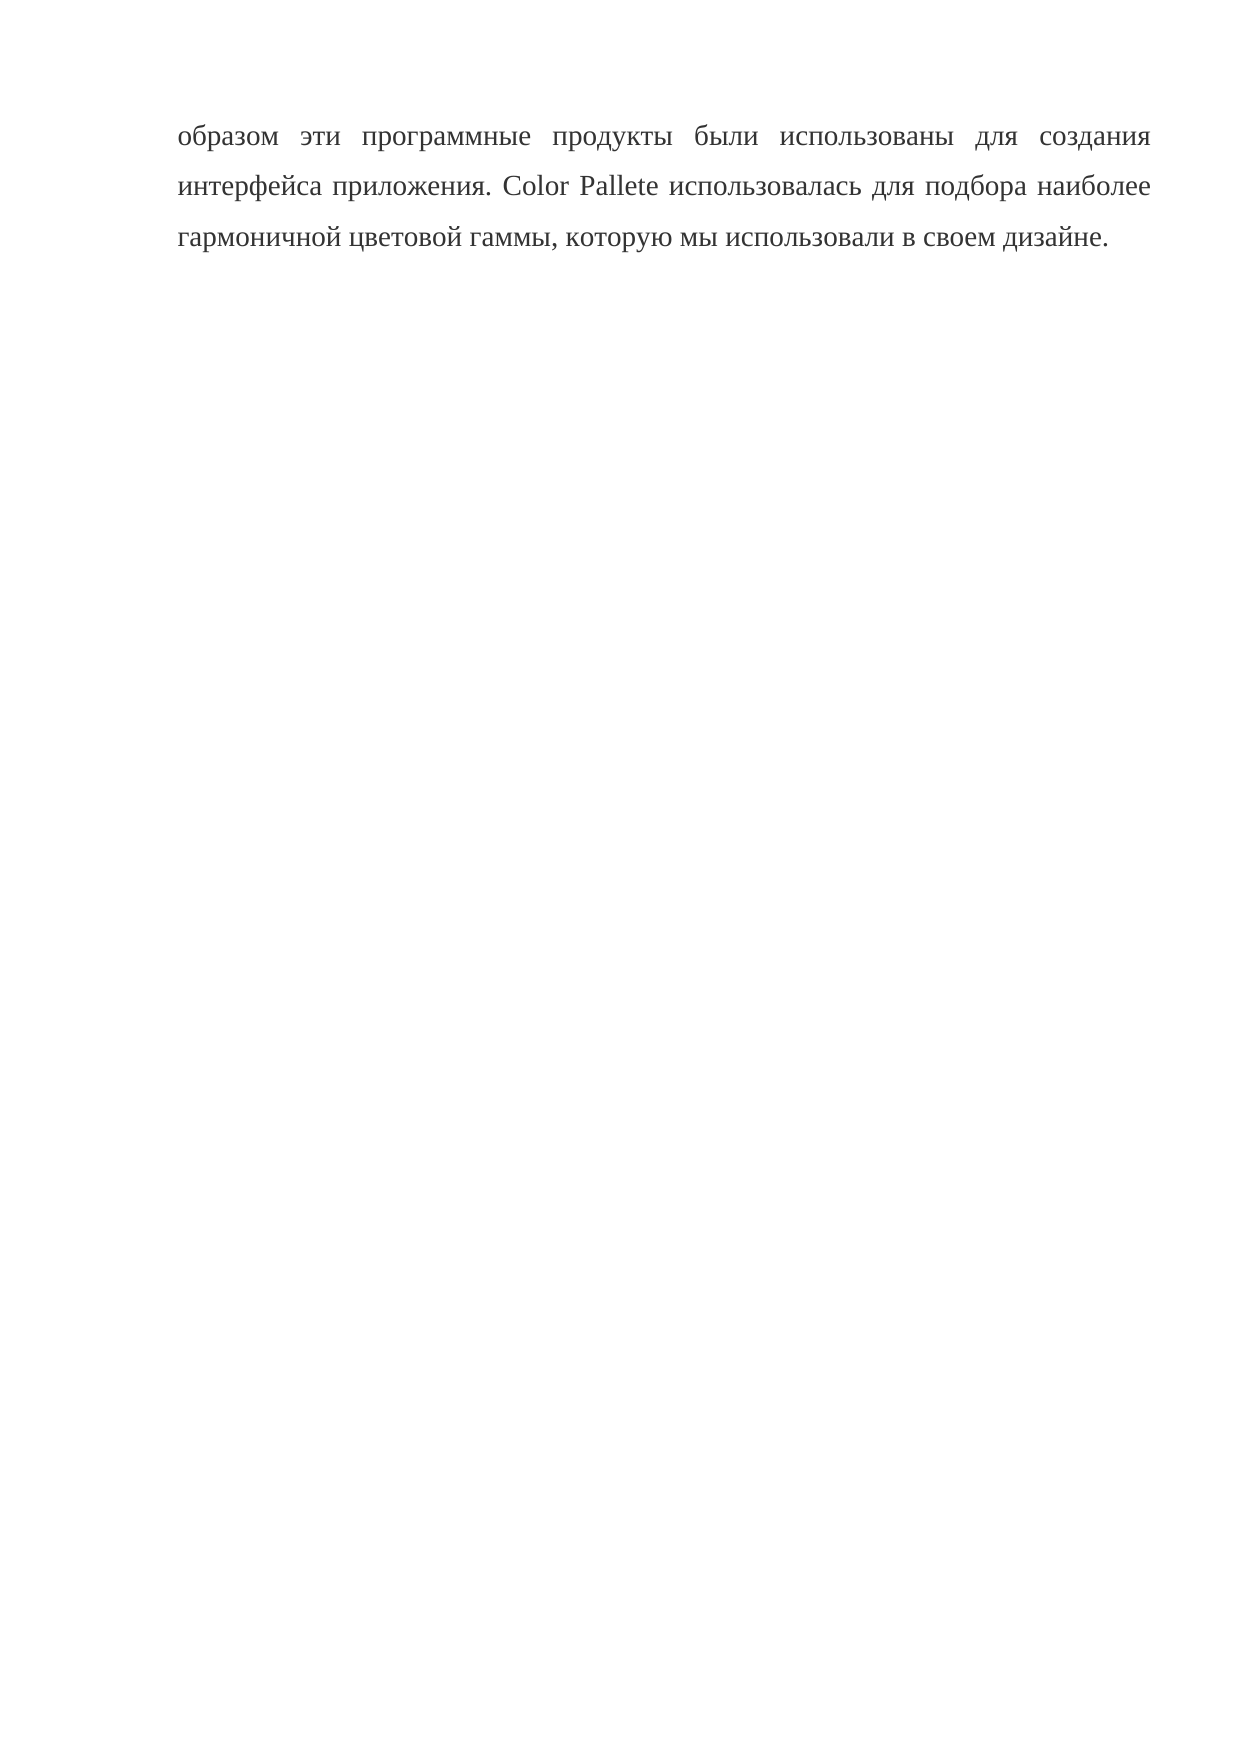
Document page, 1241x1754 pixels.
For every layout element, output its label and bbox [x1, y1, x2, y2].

text [177, 152, 1152, 252]
